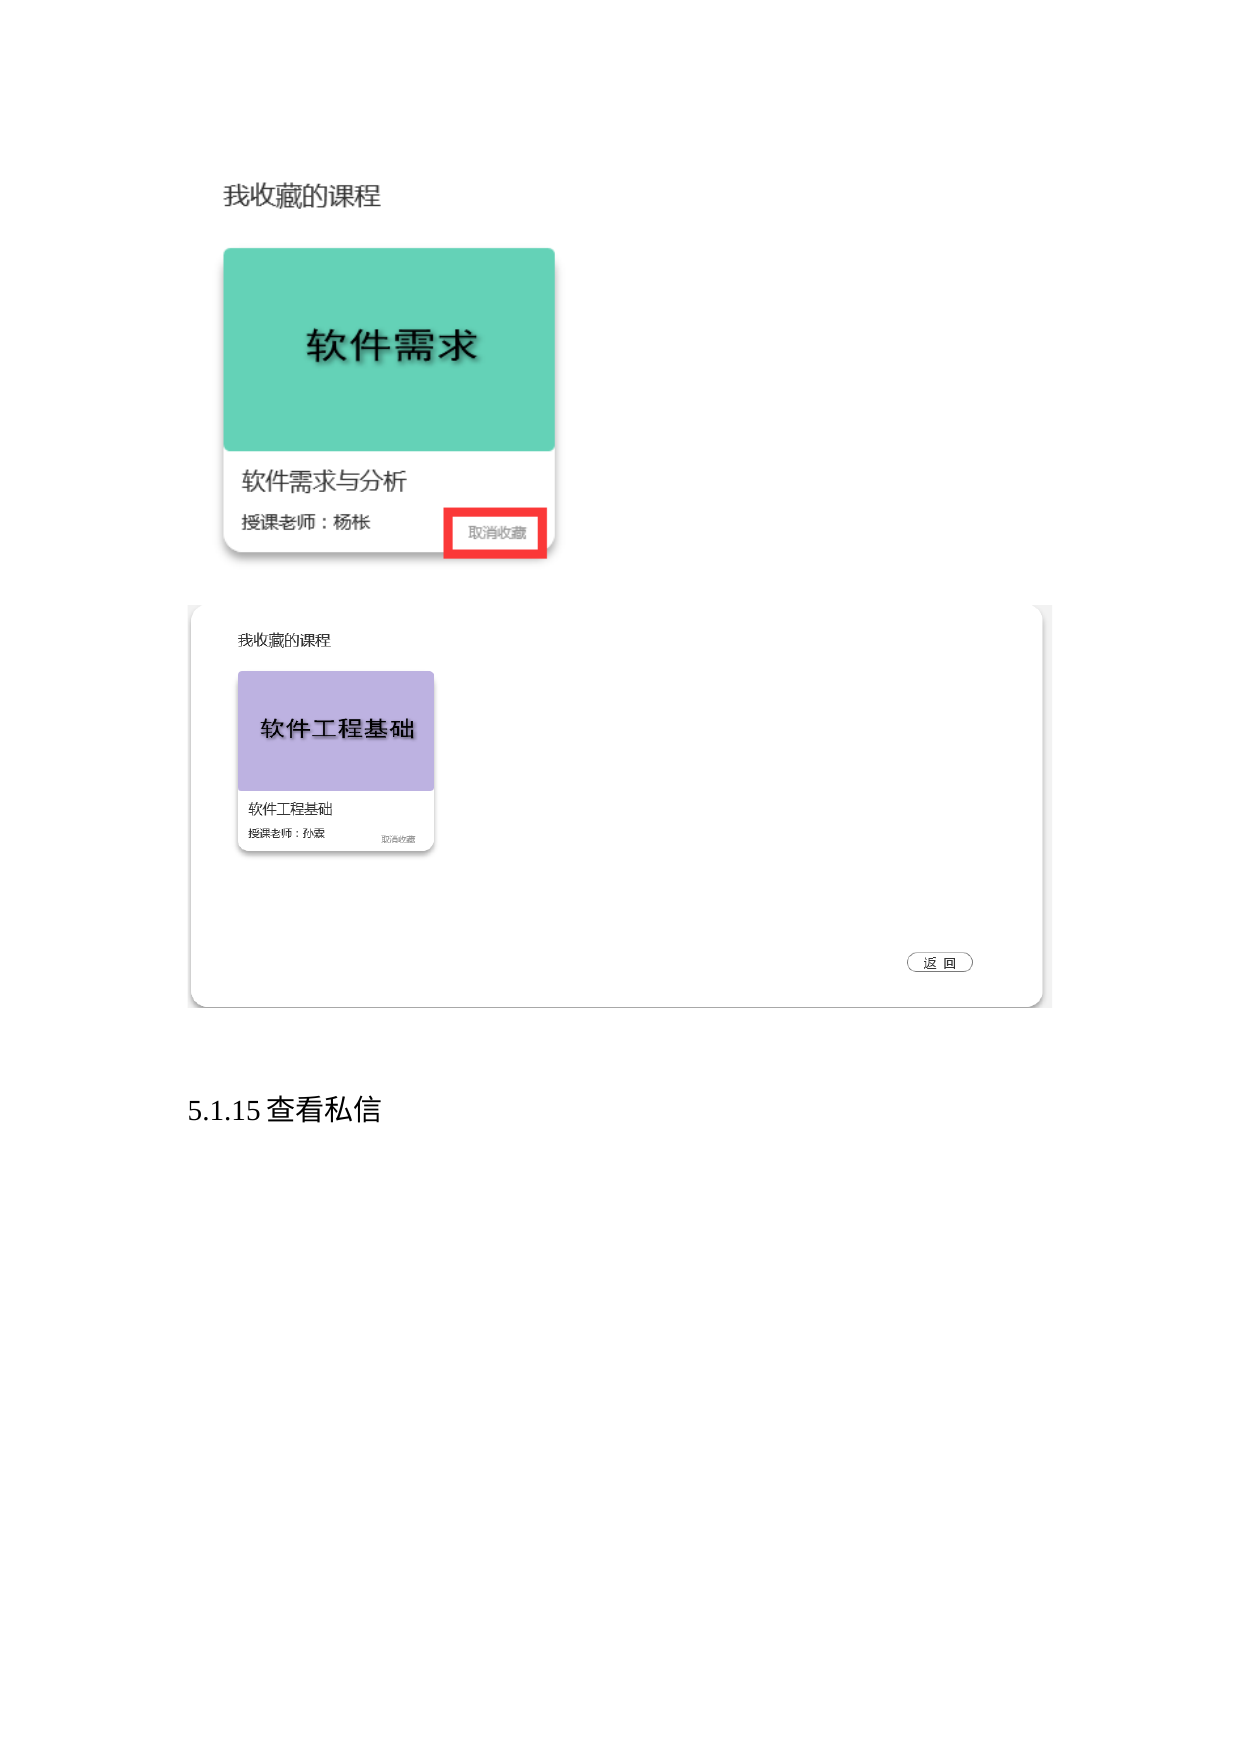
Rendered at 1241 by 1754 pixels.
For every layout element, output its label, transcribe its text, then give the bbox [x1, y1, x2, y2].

subtitle 5.1.15查看私信 [187, 1074, 1053, 1142]
picture [187, 163, 572, 589]
picture [187, 605, 1053, 1008]
